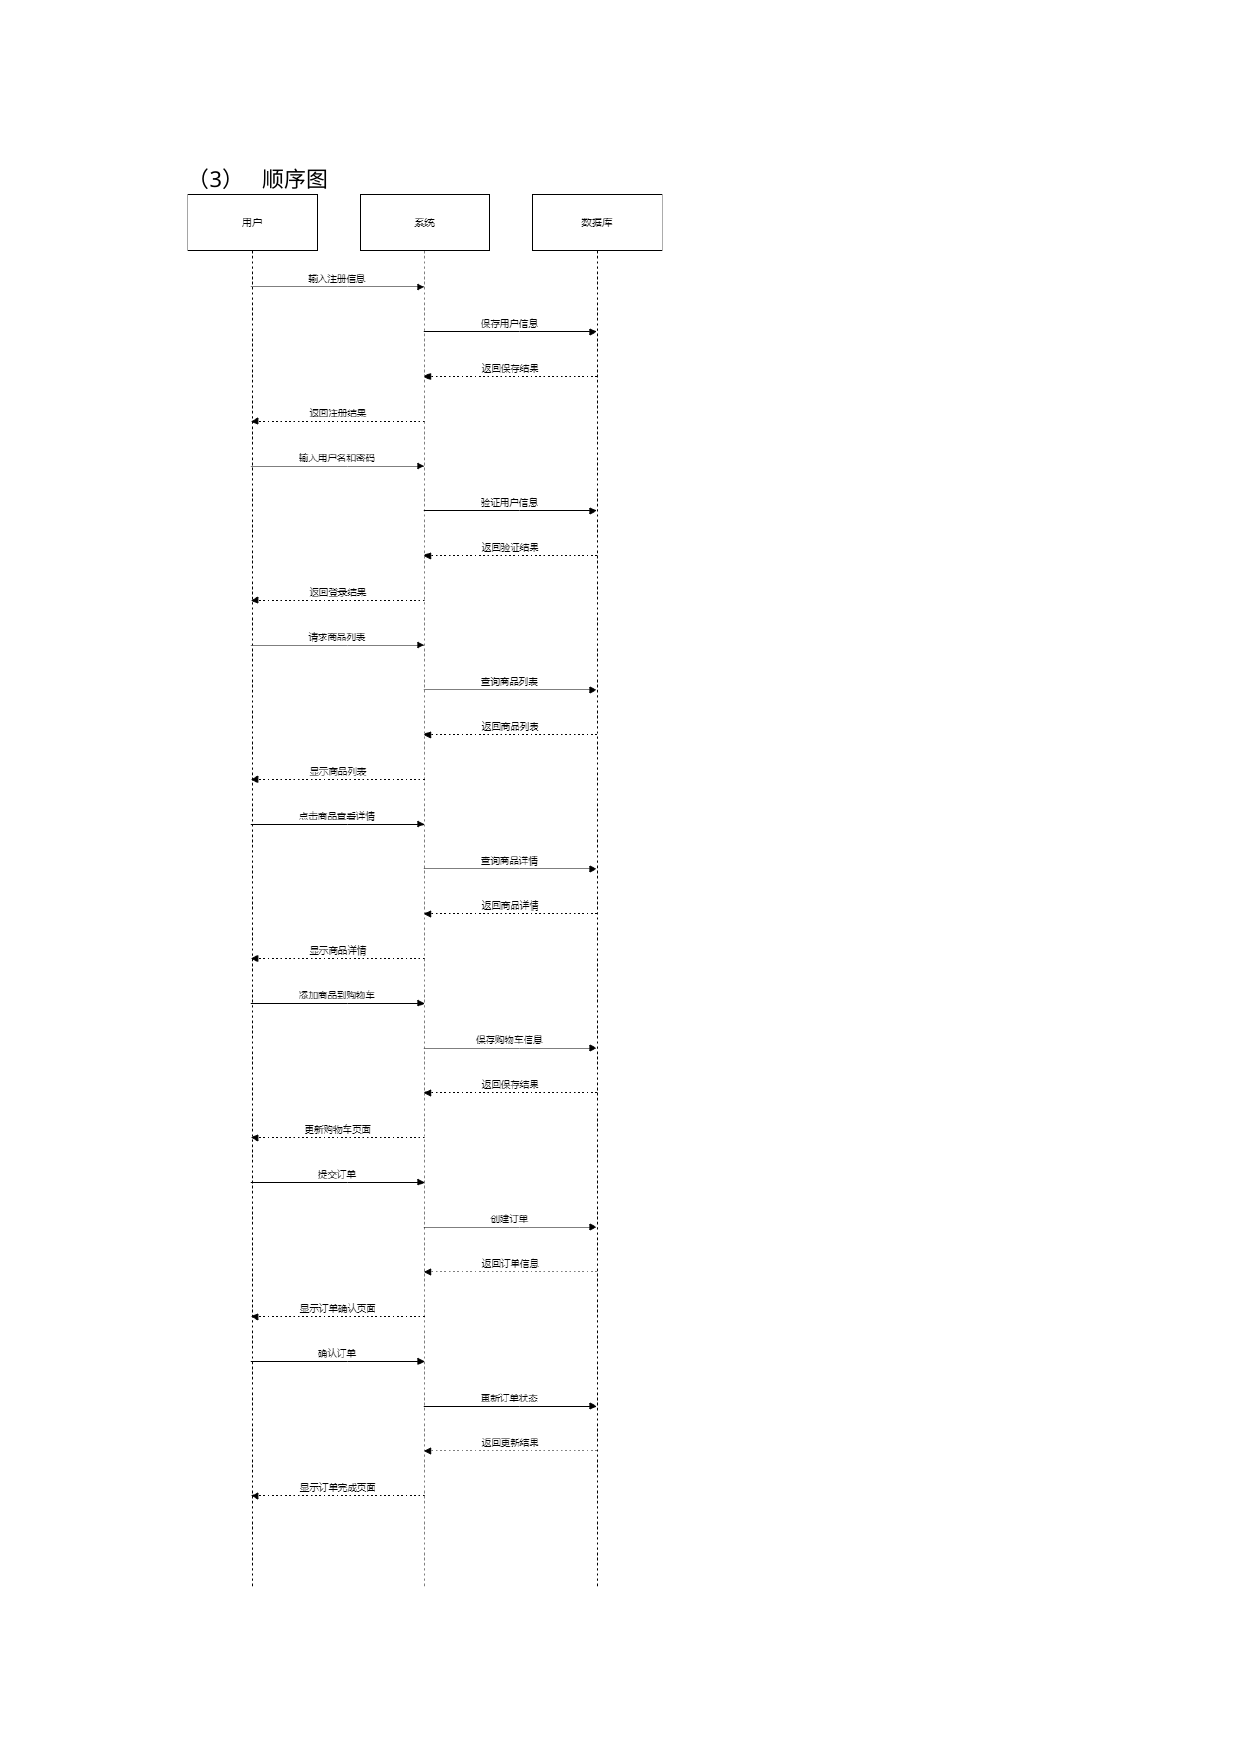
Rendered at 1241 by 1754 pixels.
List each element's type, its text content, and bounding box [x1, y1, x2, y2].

list 顺序图 [187, 162, 1053, 194]
picture [187, 194, 663, 1587]
